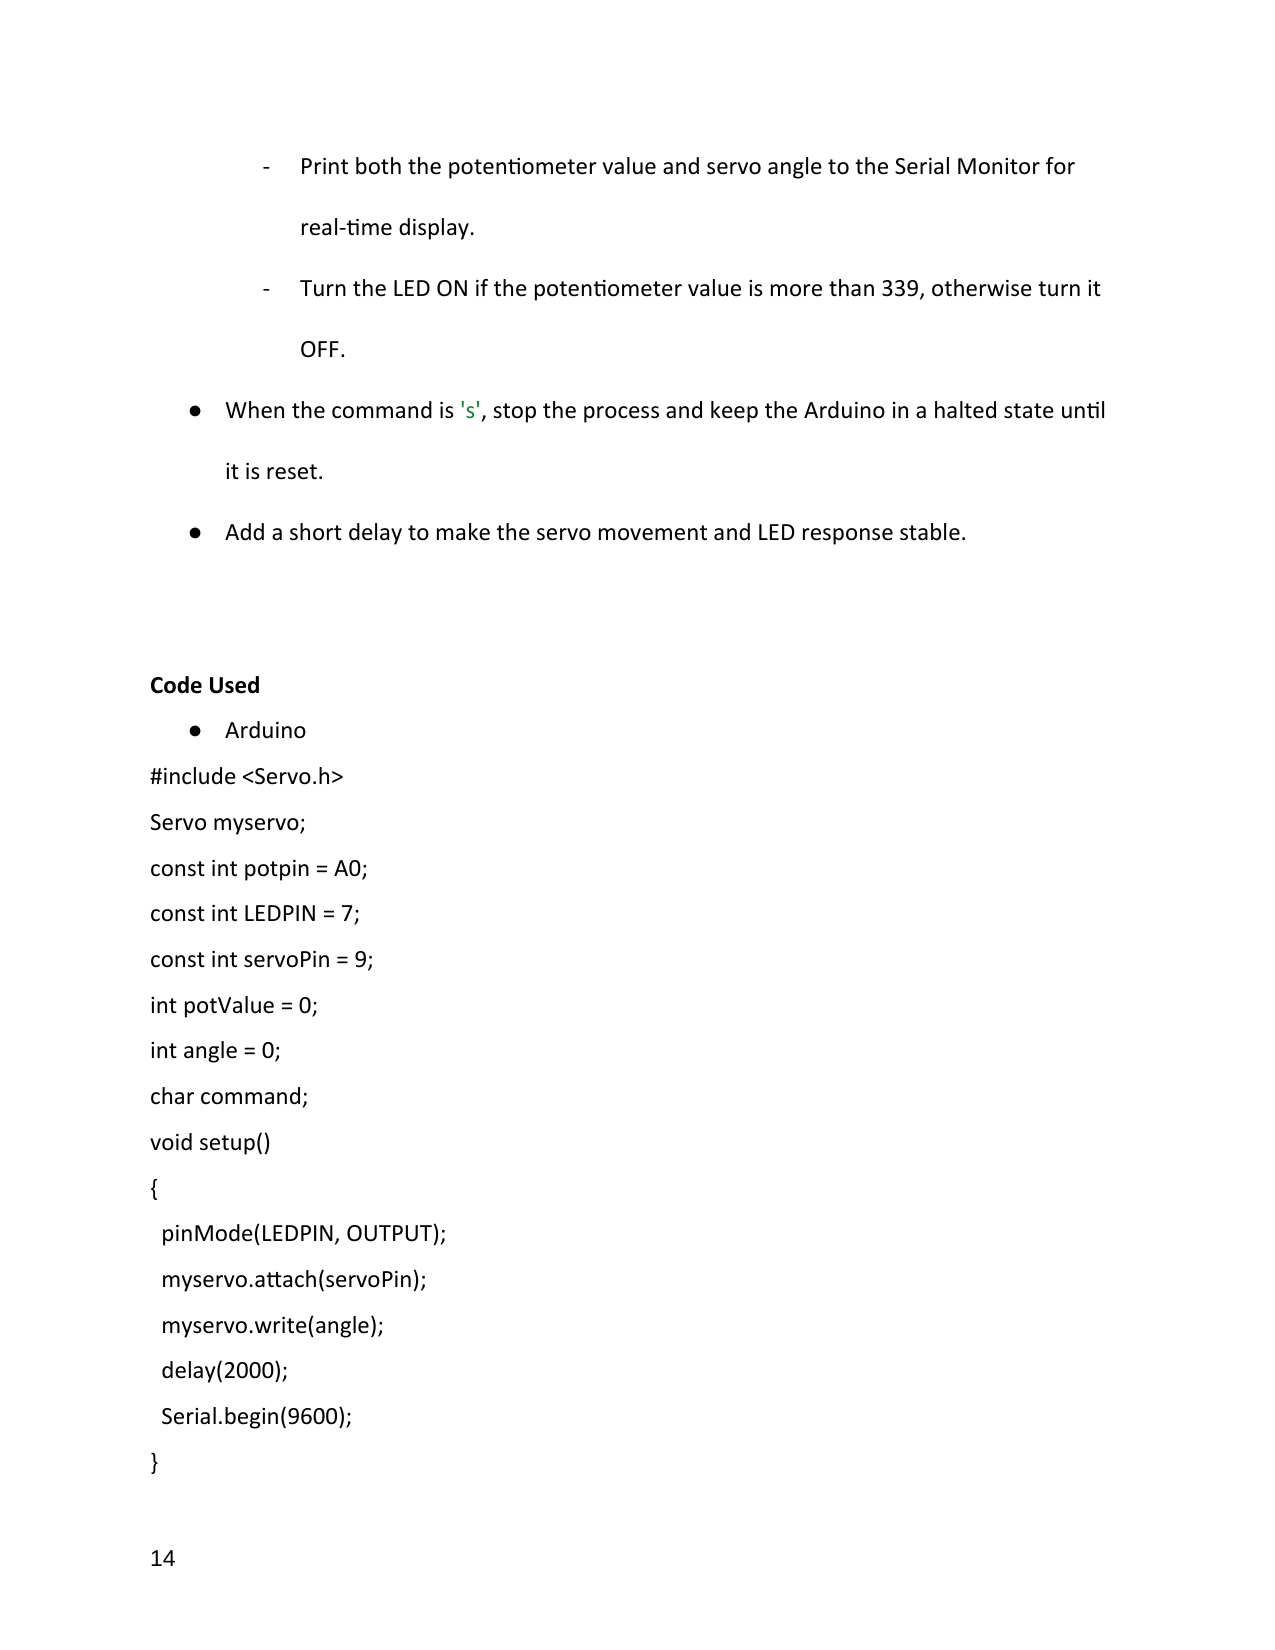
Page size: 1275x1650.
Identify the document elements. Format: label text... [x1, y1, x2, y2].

list Add a short delay to make the servo movement and LED response stable. [187, 516, 1125, 547]
text Code Used [150, 669, 1125, 699]
text int potValue = 0; [150, 989, 1125, 1019]
text int angle = 0; [150, 1034, 1125, 1065]
text #include <Servo.h> [150, 760, 1125, 791]
text Serial.begin(9600); [150, 1400, 1125, 1431]
text myservo.attach(servoPin); [150, 1263, 1125, 1294]
text char command; [150, 1080, 1125, 1111]
text } [150, 1446, 1125, 1477]
text delay(2000); [150, 1355, 1125, 1385]
text const int servoPin = 9; [150, 943, 1125, 974]
text { [150, 1172, 1125, 1202]
text Servo myservo; [150, 806, 1125, 836]
text const int potpin = A0; [150, 852, 1125, 882]
text myservo.write(angle); [150, 1309, 1125, 1339]
list Turn the LED ON if the potentiometer value is more than 339, otherwise turn it OFF. [262, 272, 1125, 364]
list When the command is 's', stop the process and keep the Arduino in a halted state until it is reset. [187, 394, 1125, 486]
text const int LEDPIN = 7; [150, 897, 1125, 928]
text void setup() [150, 1126, 1125, 1157]
list Arduino [187, 714, 1125, 745]
text pinMode(LEDPIN, OUTPUT); [150, 1217, 1125, 1248]
list Print both the potentiometer value and servo angle to the Serial Monitor for real-time display. [262, 150, 1125, 242]
